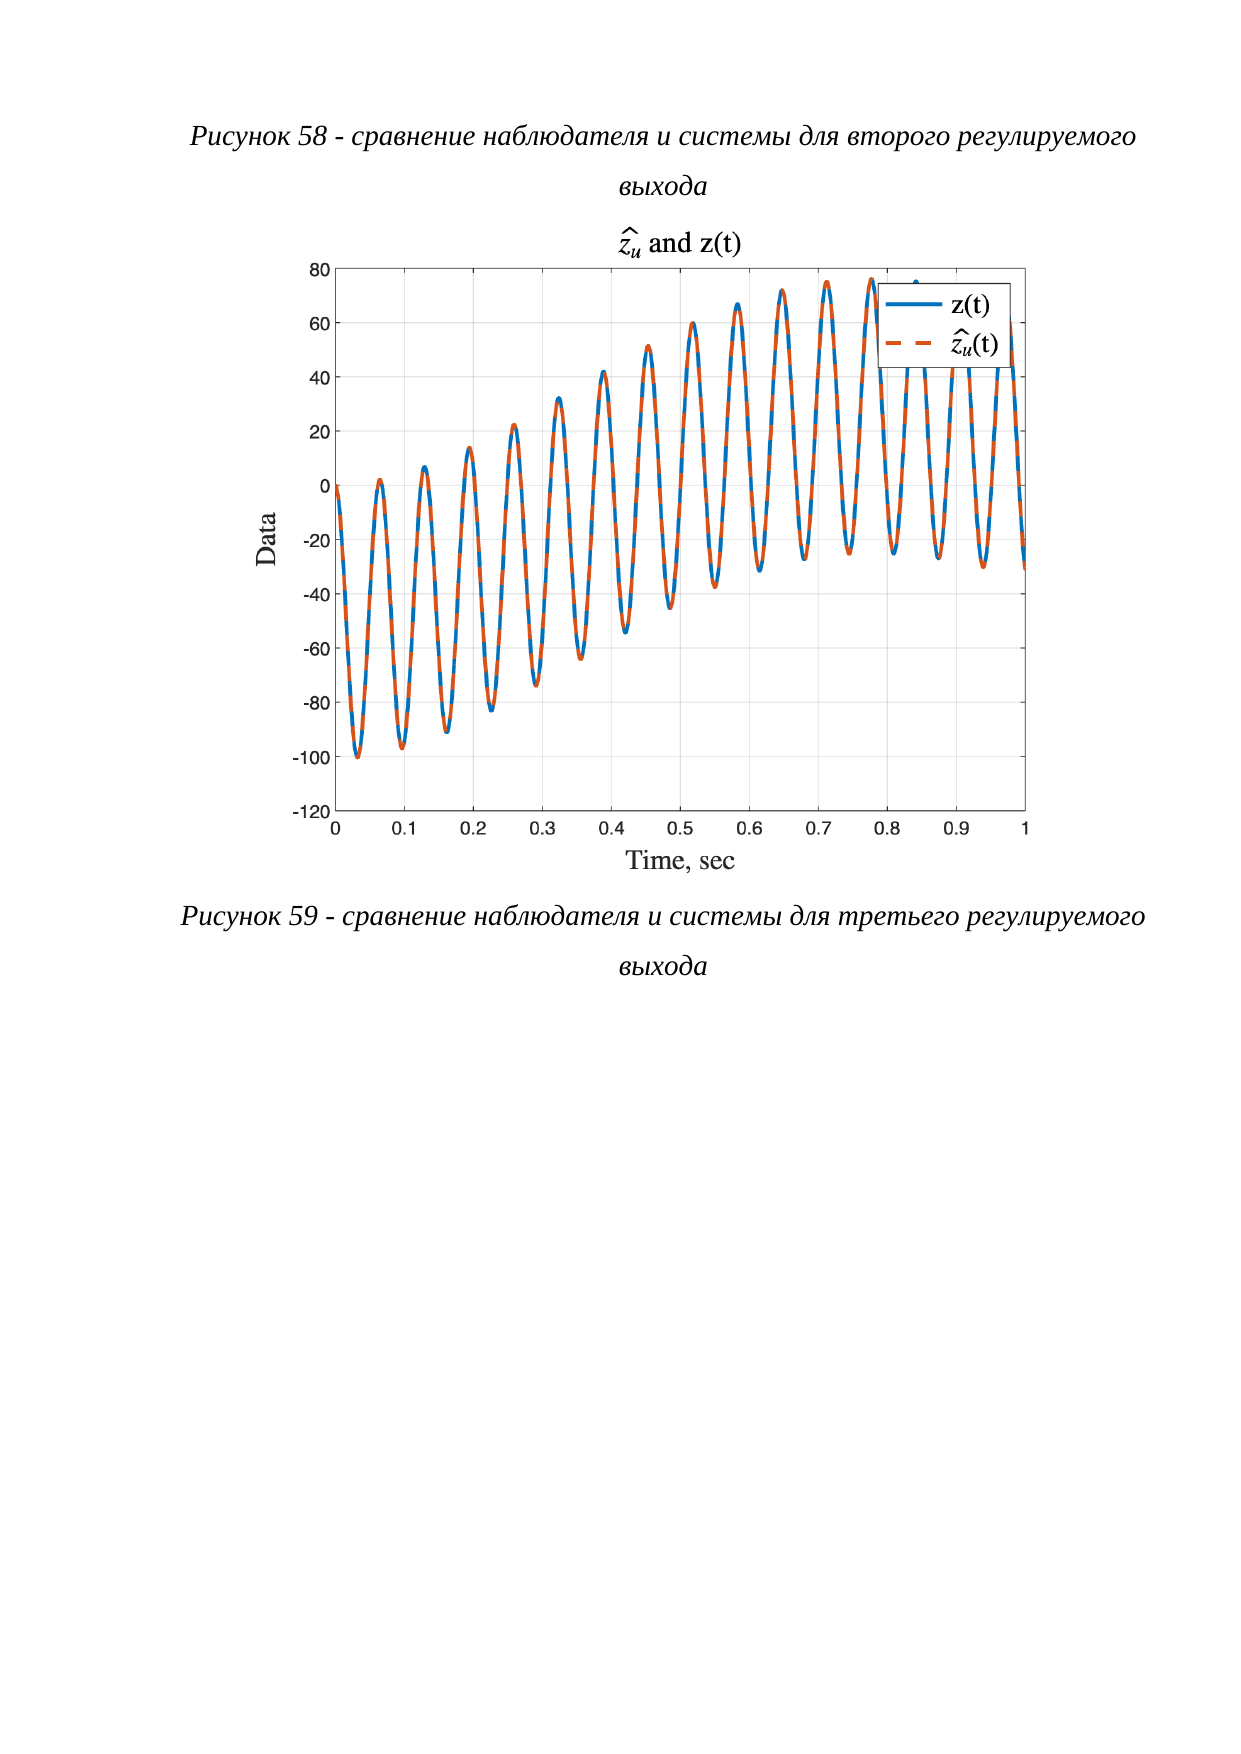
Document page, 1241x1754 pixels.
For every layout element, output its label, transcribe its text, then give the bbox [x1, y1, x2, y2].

picture [220, 218, 1108, 884]
text Рисунок 59 - сравнение наблюдателя и системы для третьего регулируемого выхода [177, 898, 1152, 982]
text Рисунок 58 - сравнение наблюдателя и системы для второго регулируемого выхода [177, 118, 1152, 202]
